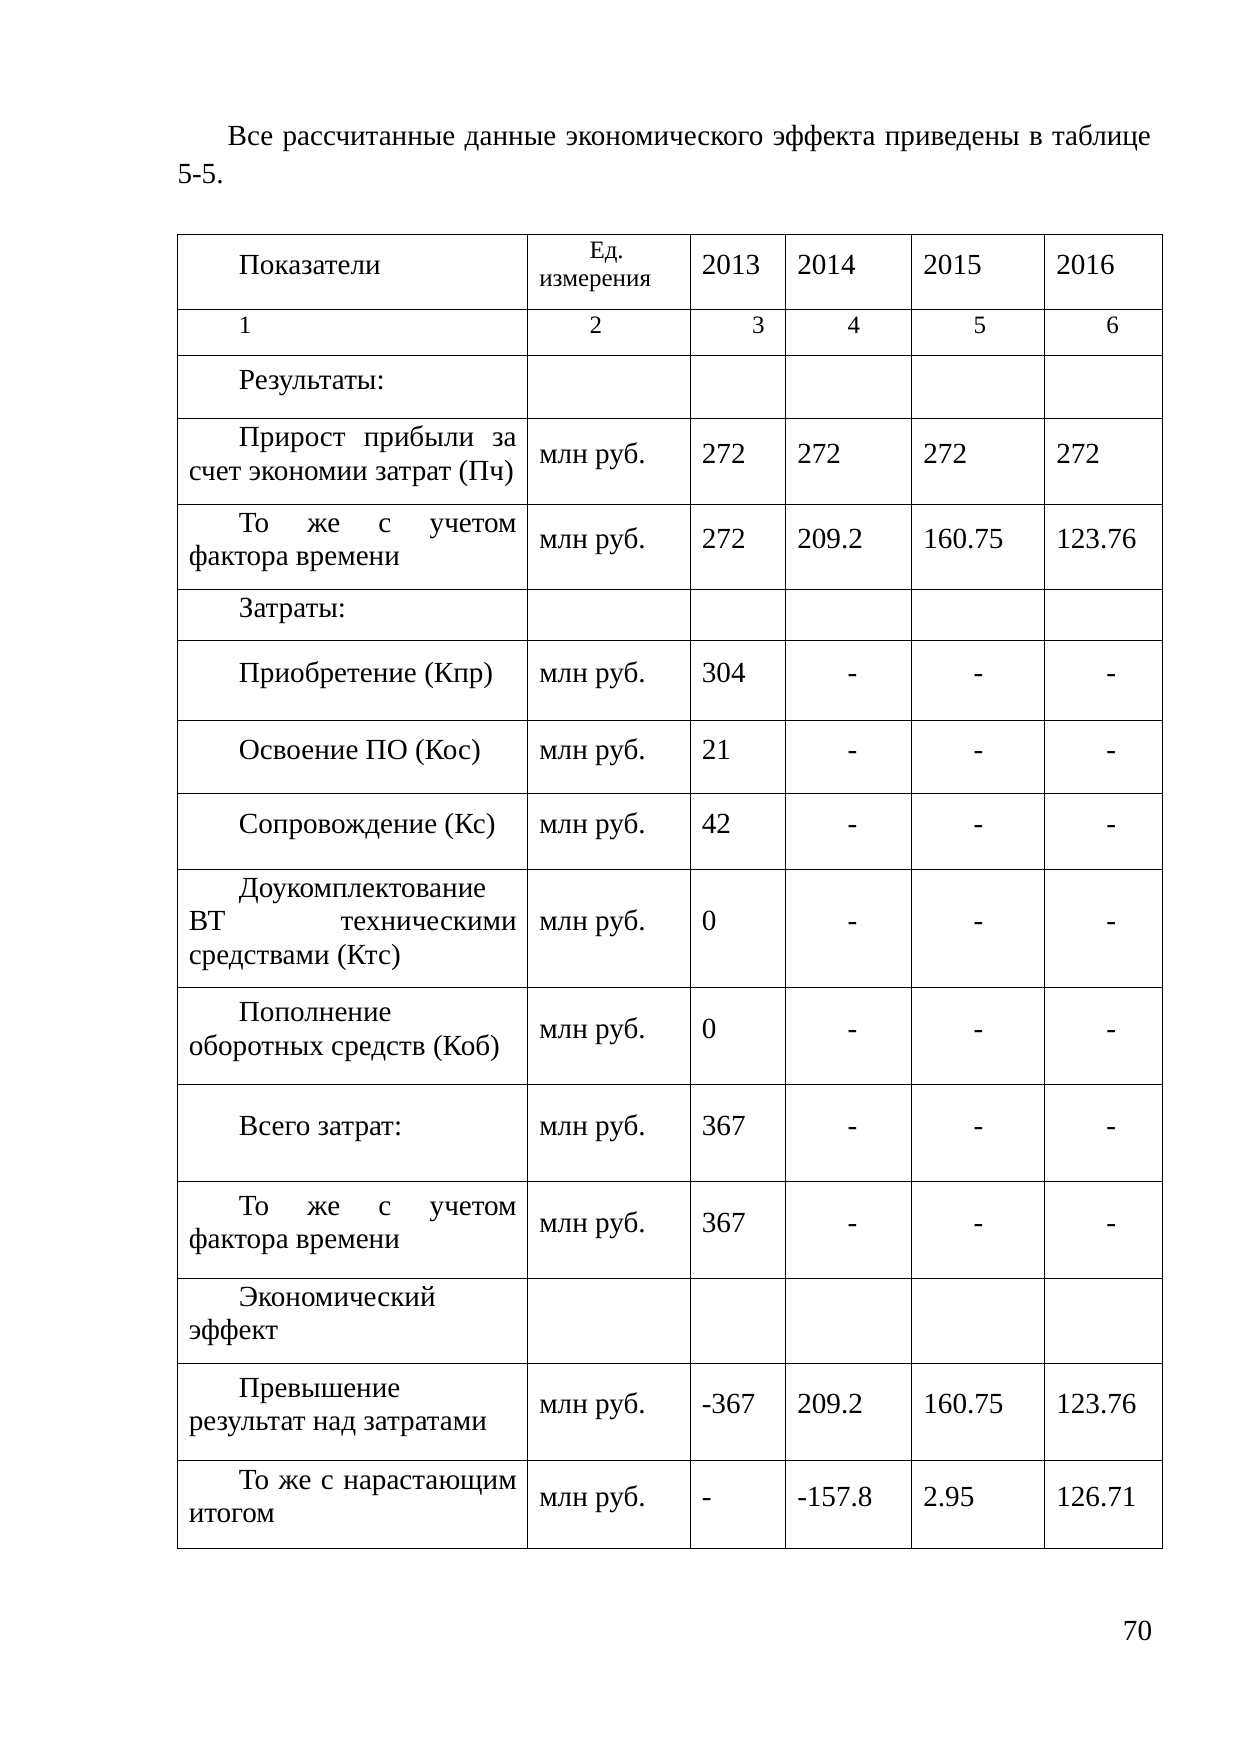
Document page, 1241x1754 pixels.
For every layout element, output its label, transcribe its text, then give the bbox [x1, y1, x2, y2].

table_cell Превышение результат над затратами [178, 1364, 527, 1459]
table_cell млн руб. [528, 721, 690, 793]
table_cell 0 [691, 870, 785, 987]
table_cell - [1045, 1182, 1162, 1278]
table_cell Затраты: [178, 590, 527, 640]
table_cell - [786, 988, 911, 1084]
table_cell Сопровождение (Кс) [178, 794, 527, 869]
table_cell 272 [691, 505, 785, 589]
table_cell 160.75 [912, 1364, 1044, 1459]
table_header 2013 [691, 235, 785, 309]
table_cell 123.76 [1045, 505, 1162, 589]
table_cell То же с нарастающим итогом [178, 1461, 527, 1547]
table_cell 272 [691, 419, 785, 504]
table_cell Всего затрат: [178, 1085, 527, 1181]
table_cell 42 [691, 794, 785, 869]
table_cell - [912, 1182, 1044, 1278]
table_header Ед. измерения [528, 235, 690, 309]
table_cell - [1045, 794, 1162, 869]
table_cell 3 [691, 310, 785, 355]
table_cell - [912, 988, 1044, 1084]
table_cell млн руб. [528, 505, 690, 589]
table_cell 21 [691, 721, 785, 793]
table_cell Экономический эффект [178, 1279, 527, 1363]
table_cell [691, 1279, 785, 1363]
table_cell Приобретение (Кпр) [178, 641, 527, 720]
table_cell 160.75 [912, 505, 1044, 589]
table_cell Результаты: [178, 356, 527, 418]
table_cell [912, 590, 1044, 640]
table_cell 209.2 [786, 505, 911, 589]
table_cell 4 [786, 310, 911, 355]
table_cell То же с учетом фактора времени [178, 505, 527, 589]
table_header 2014 [786, 235, 911, 309]
table_cell - [1045, 1085, 1162, 1181]
table_header Показатели [178, 235, 527, 309]
table_cell - [1045, 721, 1162, 793]
table_cell [786, 590, 911, 640]
table_cell [786, 356, 911, 418]
table_cell 272 [786, 419, 911, 504]
table_cell 272 [1045, 419, 1162, 504]
table_cell 126.71 [1045, 1461, 1162, 1547]
table_cell 5 [912, 310, 1044, 355]
table_cell 1 [178, 310, 527, 355]
table_cell - [786, 721, 911, 793]
table_cell 304 [691, 641, 785, 720]
table_cell [528, 356, 690, 418]
table_cell млн руб. [528, 1364, 690, 1459]
table_cell 209.2 [786, 1364, 911, 1459]
table_cell Прирост прибыли за счет экономии затрат (Пч) [178, 419, 527, 504]
table_cell - [1045, 641, 1162, 720]
table_cell млн руб. [528, 419, 690, 504]
table_cell - [1045, 870, 1162, 987]
table_cell - [786, 1085, 911, 1181]
table_cell -157.8 [786, 1461, 911, 1547]
table_cell [912, 356, 1044, 418]
table_cell - [912, 794, 1044, 869]
table_cell 0 [691, 988, 785, 1084]
table_cell - [786, 870, 911, 987]
table_cell - [912, 641, 1044, 720]
table_cell 6 [1045, 310, 1162, 355]
table_cell млн руб. [528, 794, 690, 869]
table_header 2016 [1045, 235, 1162, 309]
table_cell [528, 1279, 690, 1363]
table_cell млн руб. [528, 1085, 690, 1181]
table_cell [1045, 356, 1162, 418]
table_cell млн руб. [528, 870, 690, 987]
table_cell - [912, 870, 1044, 987]
table_cell [691, 356, 785, 418]
table_cell Пополнение оборотных средств (Коб) [178, 988, 527, 1084]
table_cell - [786, 794, 911, 869]
table_cell 123.76 [1045, 1364, 1162, 1459]
table_cell [786, 1279, 911, 1363]
table_cell 2 [528, 310, 690, 355]
table_cell млн руб. [528, 1461, 690, 1547]
table_cell 272 [912, 419, 1044, 504]
table_cell млн руб. [528, 1182, 690, 1278]
table_cell [691, 590, 785, 640]
table_cell млн руб. [528, 641, 690, 720]
table_cell [1045, 1279, 1162, 1363]
table_cell 367 [691, 1085, 785, 1181]
table_cell - [786, 641, 911, 720]
table_cell [912, 1279, 1044, 1363]
table_cell - [691, 1461, 785, 1547]
table_cell млн руб. [528, 988, 690, 1084]
table_cell - [912, 721, 1044, 793]
table_header 2015 [912, 235, 1044, 309]
text Все рассчитанные данные экономического эффекта приведены в таблице 5-5. [177, 118, 1152, 190]
table_cell 367 [691, 1182, 785, 1278]
table_cell Освоение ПО (Кос) [178, 721, 527, 793]
table_cell - [786, 1182, 911, 1278]
table_cell - [912, 1085, 1044, 1181]
table_cell То же с учетом фактора времени [178, 1182, 527, 1278]
table_cell [528, 590, 690, 640]
table_cell 2.95 [912, 1461, 1044, 1547]
table_cell [1045, 590, 1162, 640]
table_cell Доукомплектование ВТ техническими средствами (Ктс) [178, 870, 527, 987]
table_cell -367 [691, 1364, 785, 1459]
table_cell - [1045, 988, 1162, 1084]
